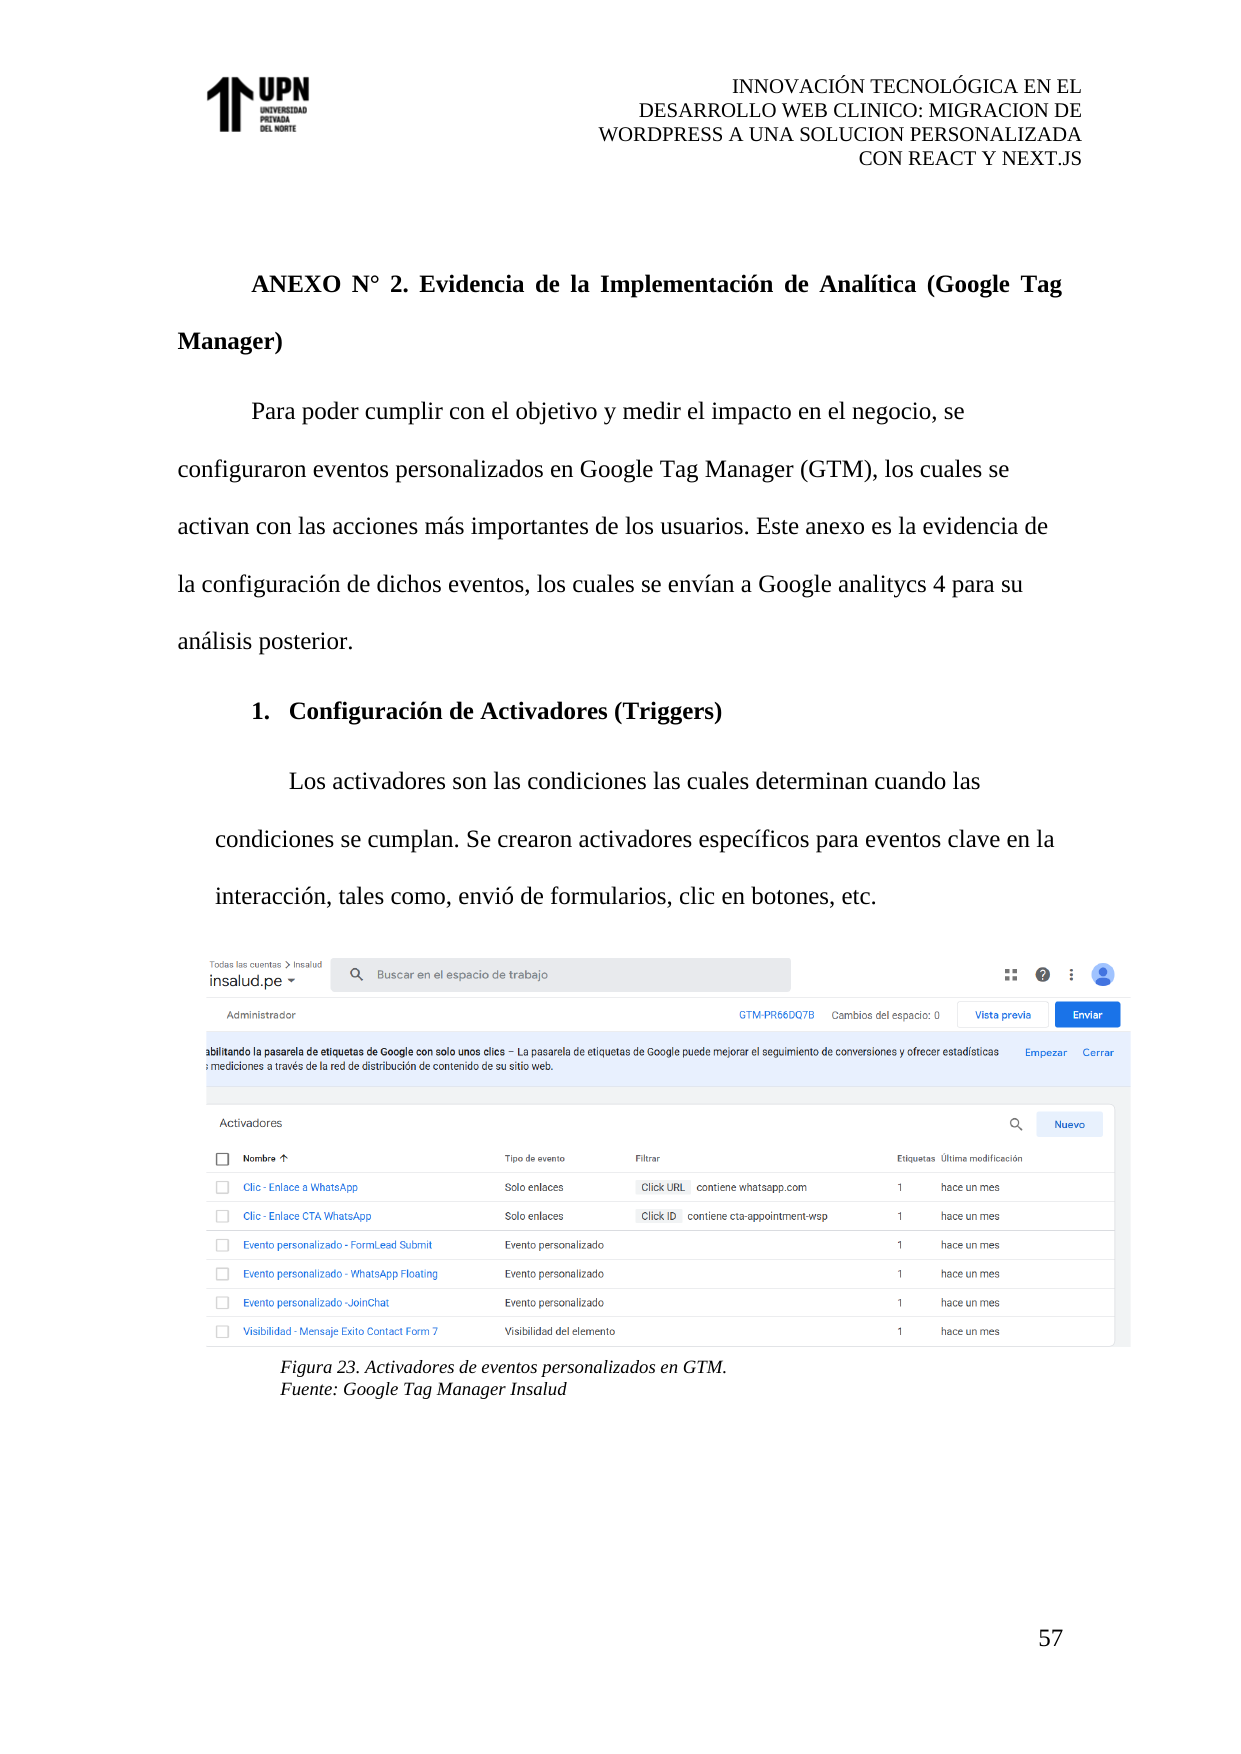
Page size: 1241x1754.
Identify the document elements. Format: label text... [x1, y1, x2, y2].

text Para poder cumplir con el objetivo y medir el impacto en el negocio, se configuraron eventos personalizados en Google Tag Manager (GTM), los cuales se activan con las acciones más importantes de los usuarios. Este anexo es la evidencia de la configuración de dichos eventos, los cuales se envían a Google analitycs 4 para su análisis posterior. [177, 396, 1063, 655]
text ANEXO N° 2. Evidencia de la Implementación de Analítica (Google Tag Manager) [177, 269, 1063, 355]
picture [206, 958, 1131, 1347]
picture [203, 73, 313, 132]
text Los activadores son las condiciones las cuales determinan cuando las condiciones se cumplan. Se crearon activadores específicos para eventos clave en la interacción, tales como, envió de formularios, clic en botones, etc. [215, 766, 1063, 910]
list Configuración de Activadores (Triggers) [251, 696, 1063, 725]
